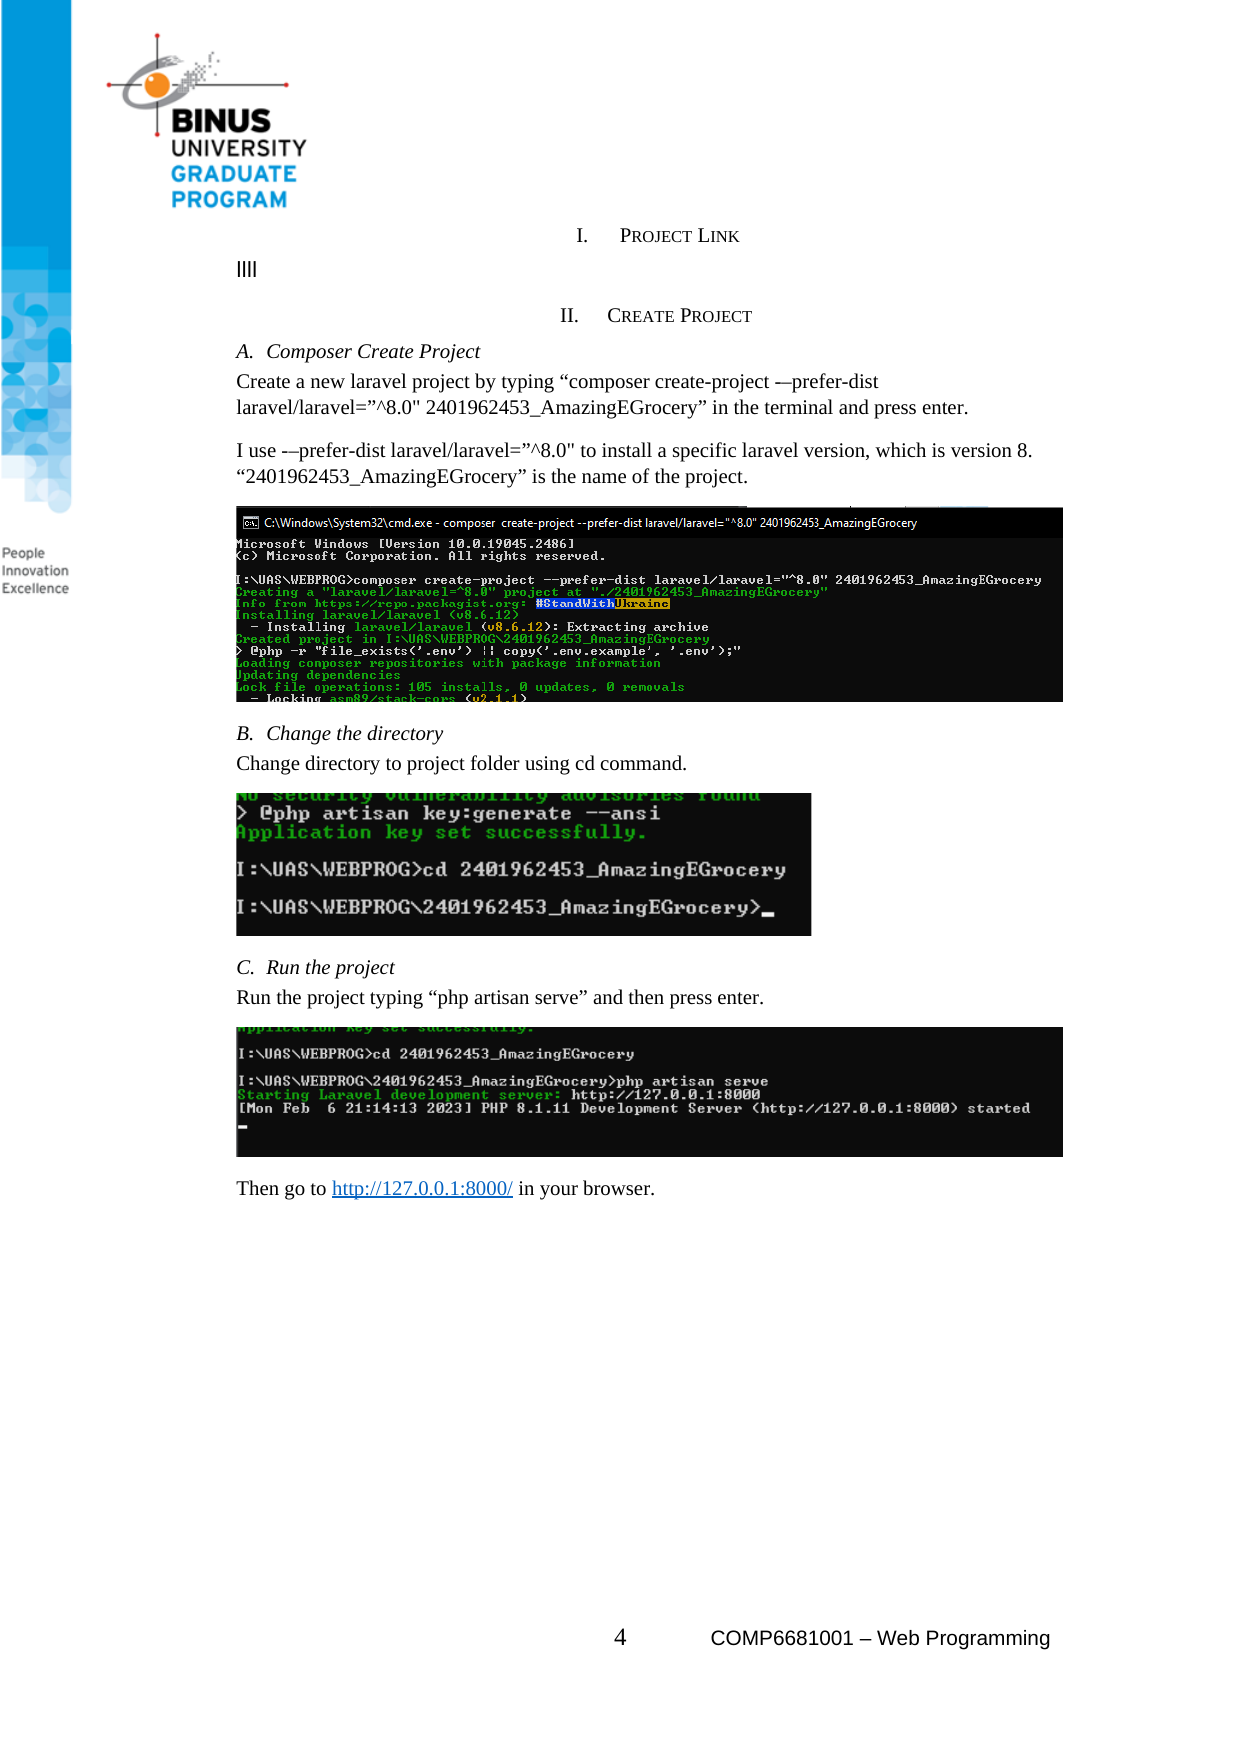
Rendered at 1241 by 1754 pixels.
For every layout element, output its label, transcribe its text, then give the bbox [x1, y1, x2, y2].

text I use -–prefer-dist laravel/laravel=”^8.0" to install a specific laravel version, which is version 8. “2401962453_AmazingEGrocery” is the name of the project. [236, 438, 1063, 488]
text Then go to http://127.0.0.1:8000/ in your browser. [236, 1176, 1063, 1200]
picture [236, 793, 812, 936]
text Change directory to project folder using cd command. [236, 751, 1063, 775]
subtitle Run the project [236, 954, 1063, 979]
subtitle Create Project [236, 302, 1063, 327]
subtitle Composer Create Project [236, 339, 1063, 363]
text Create a new laravel project by typing “composer create-project -–prefer-dist laravel/laravel=”^8.0" 2401962453_AmazingEGrocery” in the terminal and press enter. [236, 369, 1063, 419]
subtitle Project Link [236, 223, 1063, 247]
text llll [236, 256, 1063, 284]
picture [0, 0, 1063, 702]
text Run the project typing “php artisan serve” and then press enter. [236, 985, 1063, 1009]
subtitle Change the directory [236, 721, 1063, 745]
picture [236, 1027, 1063, 1157]
